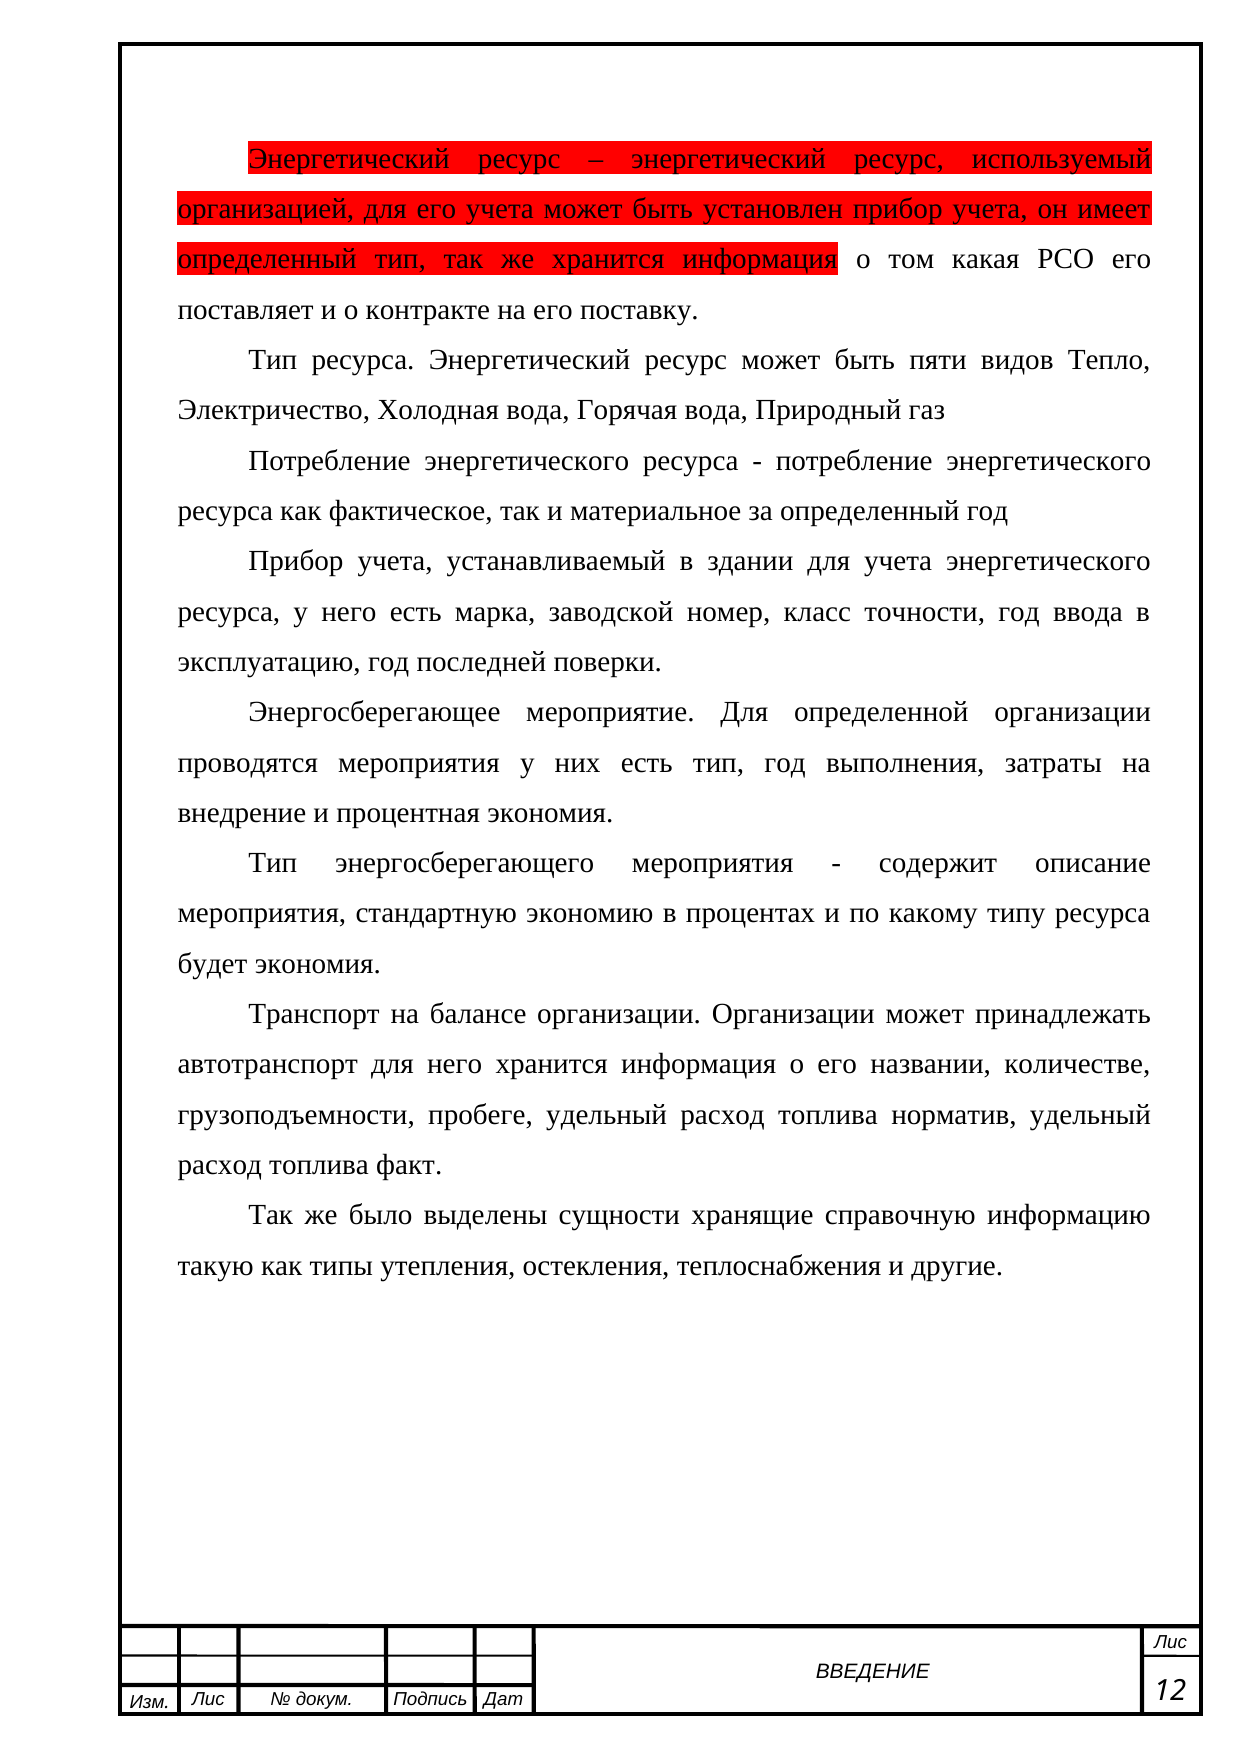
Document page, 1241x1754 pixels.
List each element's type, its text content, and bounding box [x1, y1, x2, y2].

text Прибор учета, устанавливаемый в здании для учета энергетического ресурса, у него есть марка, заводской номер, класс точности, год ввода в эксплуатацию, год последней поверки. [177, 543, 1152, 678]
text Транспорт на балансе организации. Организации может принадлежать автотранспорт для него хранится информация о его названии, количестве, грузоподъемности, пробеге, удельный расход топлива норматив, удельный расход топлива факт. [177, 996, 1152, 1181]
text Тип энергосберегающего мероприятия - содержит описание мероприятия, стандартную экономию в процентах и по какому типу ресурса будет экономия. [177, 845, 1152, 979]
text Энергетический ресурс – энергетический ресурс, используемый организацией, для его учета может быть установлен прибор учета, он имеет определенный тип, так же хранится информация о том какая РСО его поставляет и о контракте на его поставку. [177, 225, 1152, 325]
text Энергетический ресурс – энергетический ресурс, используемый организацией, для его учета может быть установлен прибор учета, он имеет определенный тип, так же хранится информация о том какая РСО его поставляет и о контракте на его поставку. [177, 141, 1152, 191]
text Тип ресурса. Энергетический ресурс может быть пяти видов Тепло, Электричество, Холодная вода, Горячая вода, Природный газ [177, 342, 1152, 426]
text Потребление энергетического ресурса - потребление энергетического ресурса как фактическое, так и материальное за определенный год [177, 443, 1152, 527]
text Энергосберегающее мероприятие. Для определенной организации проводятся мероприятия у них есть тип, год выполнения, затраты на внедрение и процентная экономия. [177, 694, 1152, 828]
text Так же было выделены сущности хранящие справочную информацию такую как типы утепления, остекления, теплоснабжения и другие. [177, 1197, 1152, 1281]
